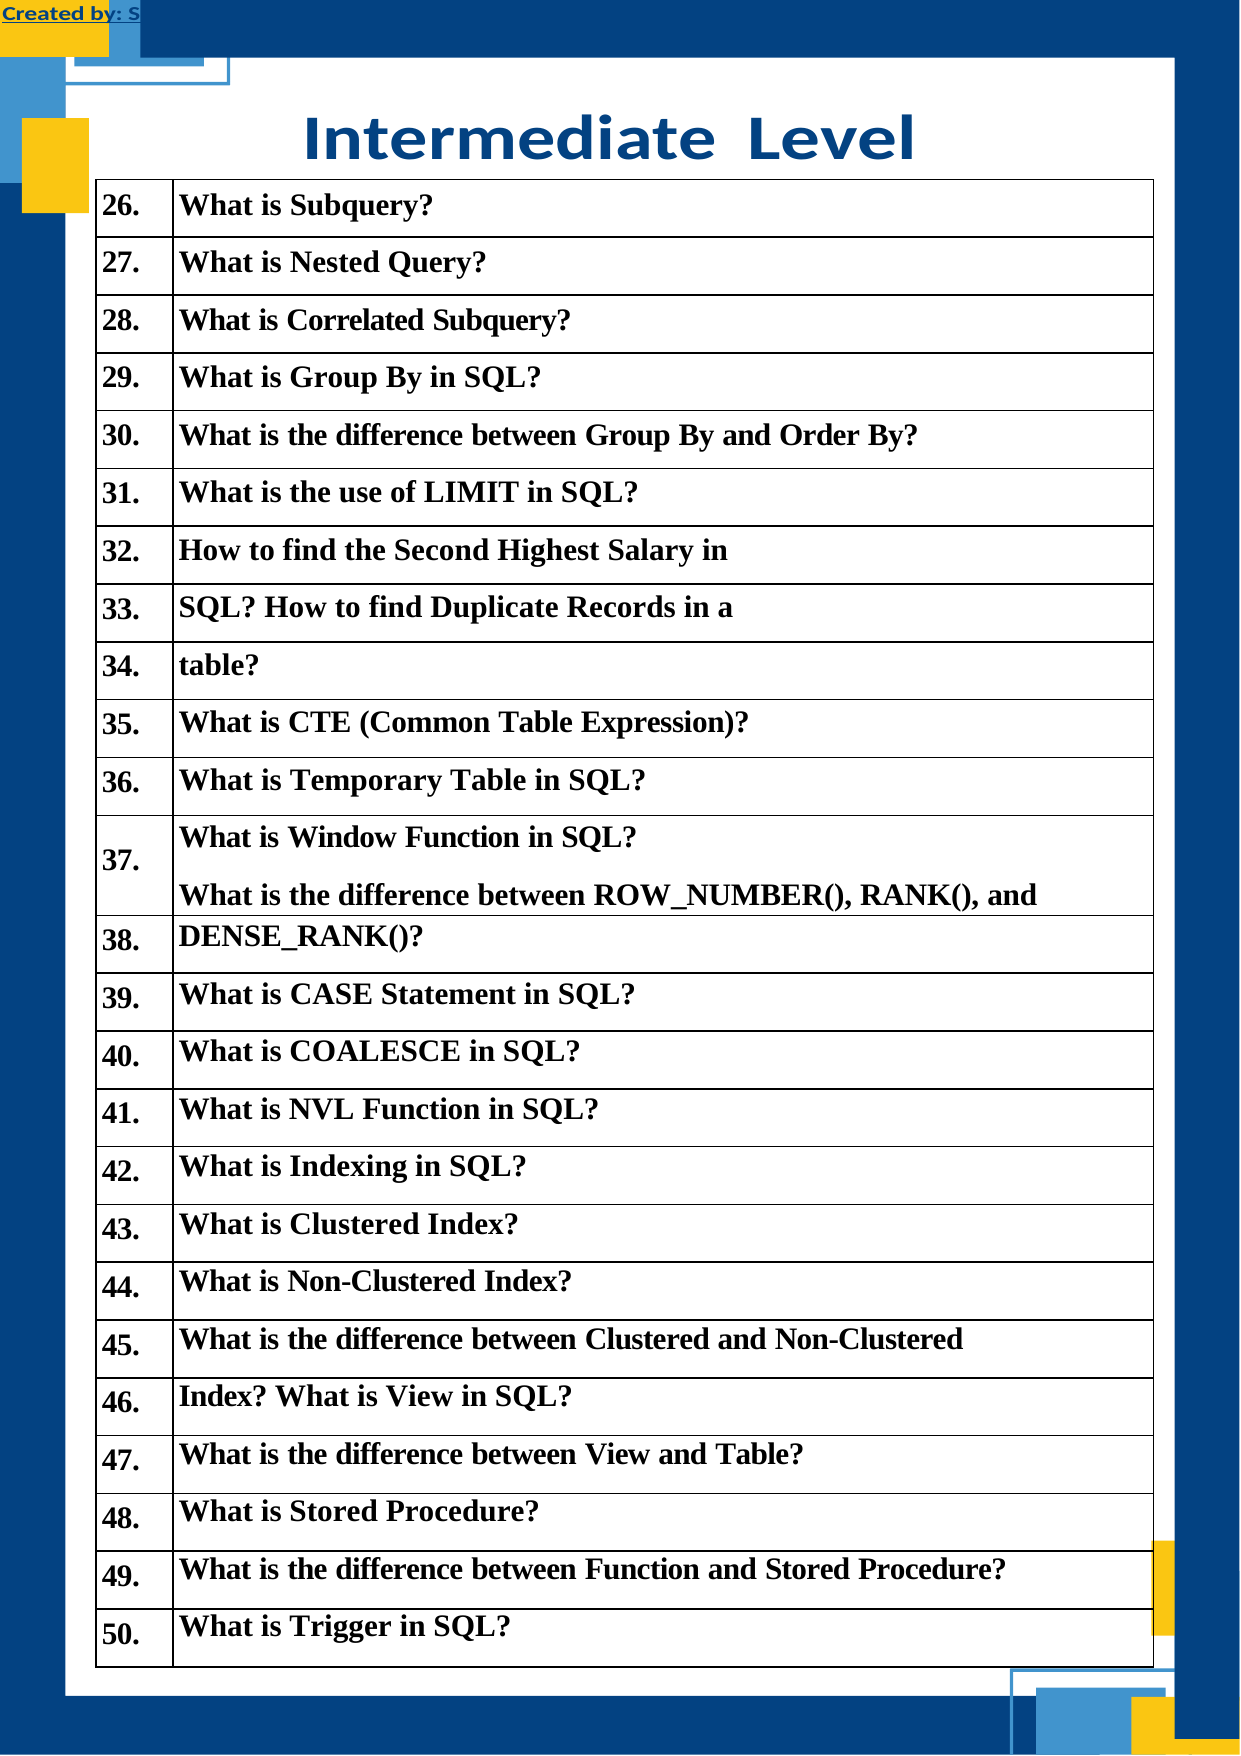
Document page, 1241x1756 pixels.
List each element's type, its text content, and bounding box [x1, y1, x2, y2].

text Intermediate Level [74, 100, 1144, 174]
